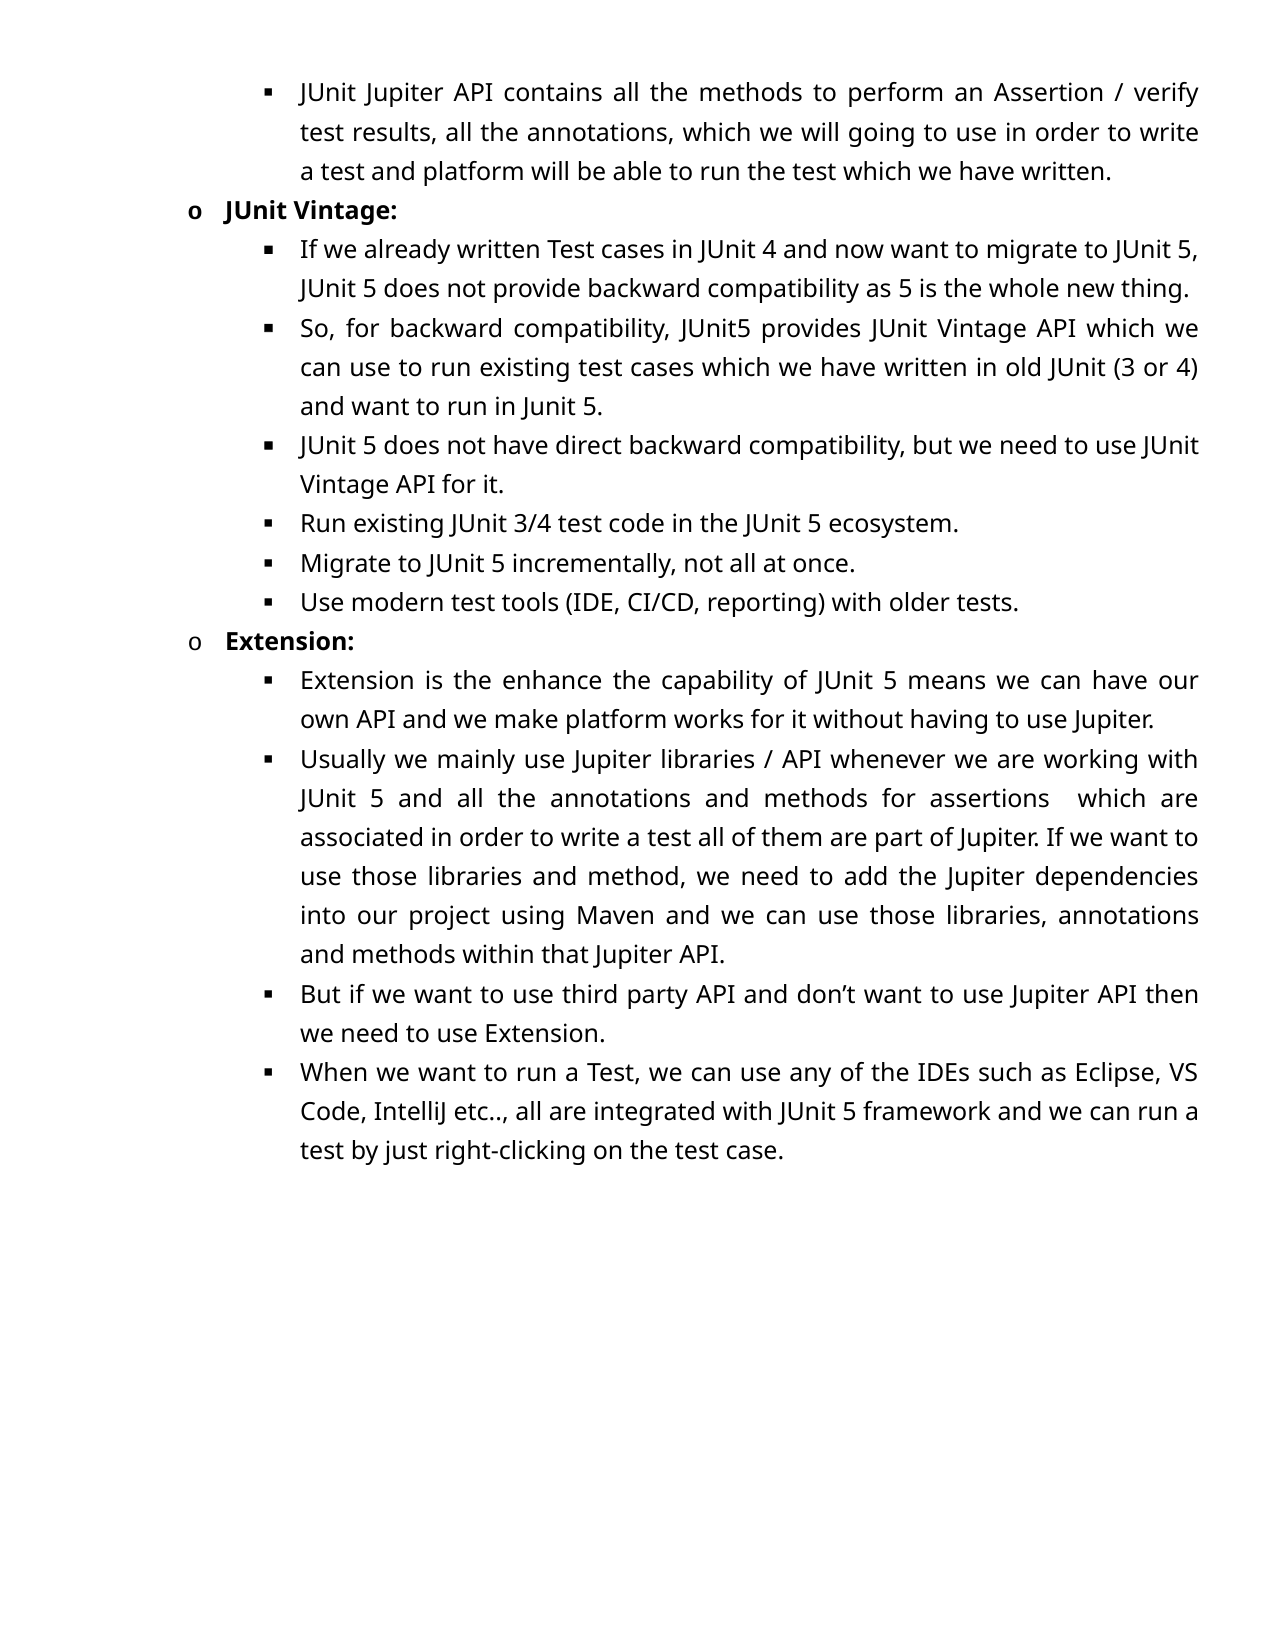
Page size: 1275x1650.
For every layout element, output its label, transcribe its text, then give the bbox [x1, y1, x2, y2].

list JUnit 5 does not have direct backward compatibility, but we need to use JUnit Vintage API for it. [262, 428, 1200, 501]
list Extension is the enhance the capability of JUnit 5 means we can have our own API and we make platform works for it without having to use Jupiter. [262, 663, 1200, 736]
list If we already written Test cases in JUnit 4 and now want to migrate to JUnit 5, JUnit 5 does not provide backward compatibility as 5 is the whole new thing. [262, 232, 1200, 305]
list Run existing JUnit 3/4 test code in the JUnit 5 ecosystem. [262, 506, 1200, 540]
list JUnit Jupiter API contains all the methods to perform an Assertion / verify test results, all the annotations, which we will going to use in order to write a test and platform will be able to run the test which we have written. [262, 75, 1200, 187]
list Usually we mainly use Jupiter libraries / API whenever we are working with JUnit 5 and all the annotations and methods for assertions which are associated in order to write a test all of them are part of Jupiter. If we want to use those libraries and method, we need to add the Jupiter dependencies into our project using Maven and we can use those libraries, annotations and methods within that Jupiter API. [262, 741, 1200, 971]
list But if we want to use third party API and don’t want to use Jupiter API then we need to use Extension. [262, 976, 1200, 1049]
list So, for backward compatibility, JUnit5 provides JUnit Vintage API which we can use to run existing test cases which we have written in old JUnit (3 or 4) and want to run in Junit 5. [262, 310, 1200, 423]
list Extension: [187, 623, 1200, 658]
list JUnit Vintage: [187, 192, 1200, 227]
list When we want to run a Test, we can use any of the IDEs such as Eclipse, VS Code, IntelliJ etc.., all are integrated with JUnit 5 framework and we can run a test by just right-clicking on the test case. [262, 1054, 1200, 1167]
list Migrate to JUnit 5 incrementally, not all at once. [262, 545, 1200, 579]
list Use modern test tools (IDE, CI/CD, reporting) with older tests. [262, 584, 1200, 618]
